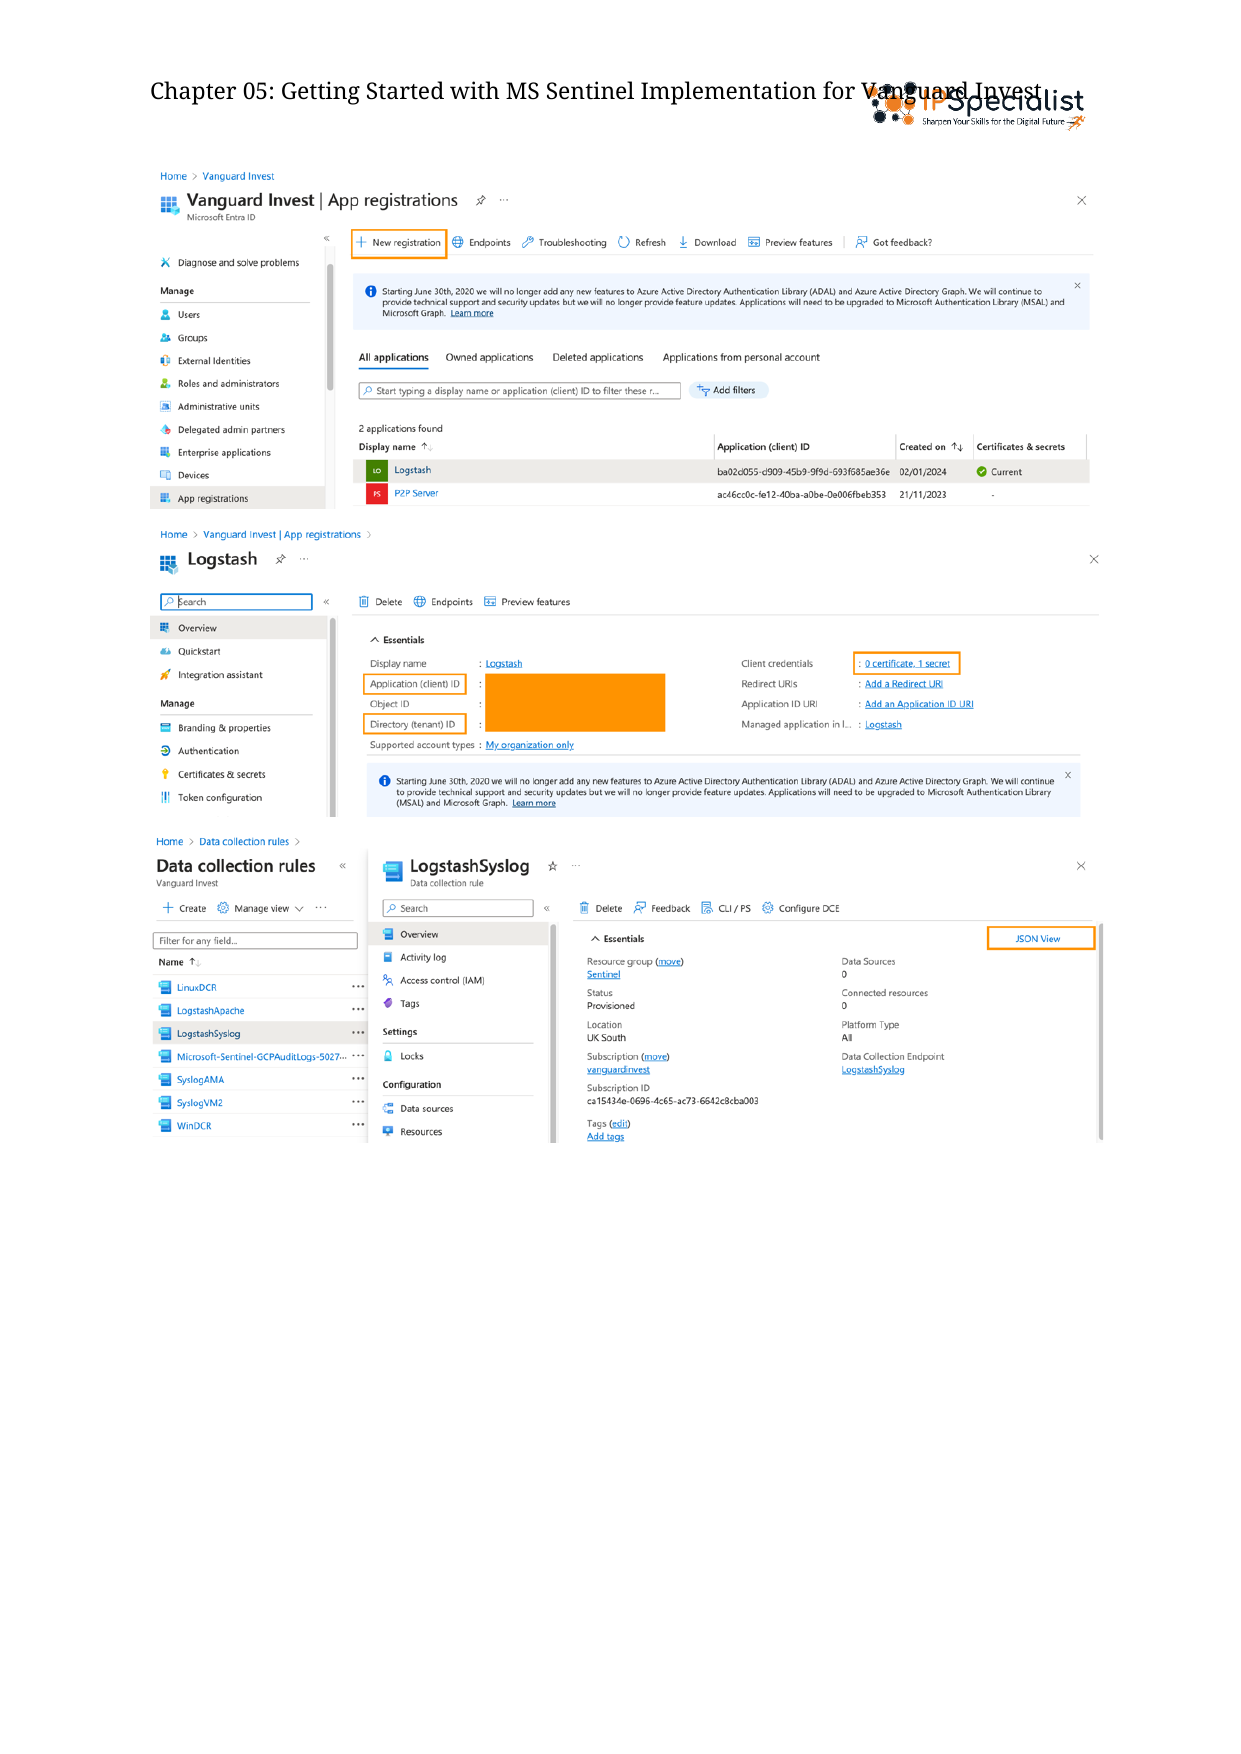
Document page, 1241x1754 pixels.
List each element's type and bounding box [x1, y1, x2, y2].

picture [150, 832, 1104, 1143]
picture [862, 70, 1089, 137]
picture [150, 525, 1099, 817]
picture [150, 168, 1096, 509]
